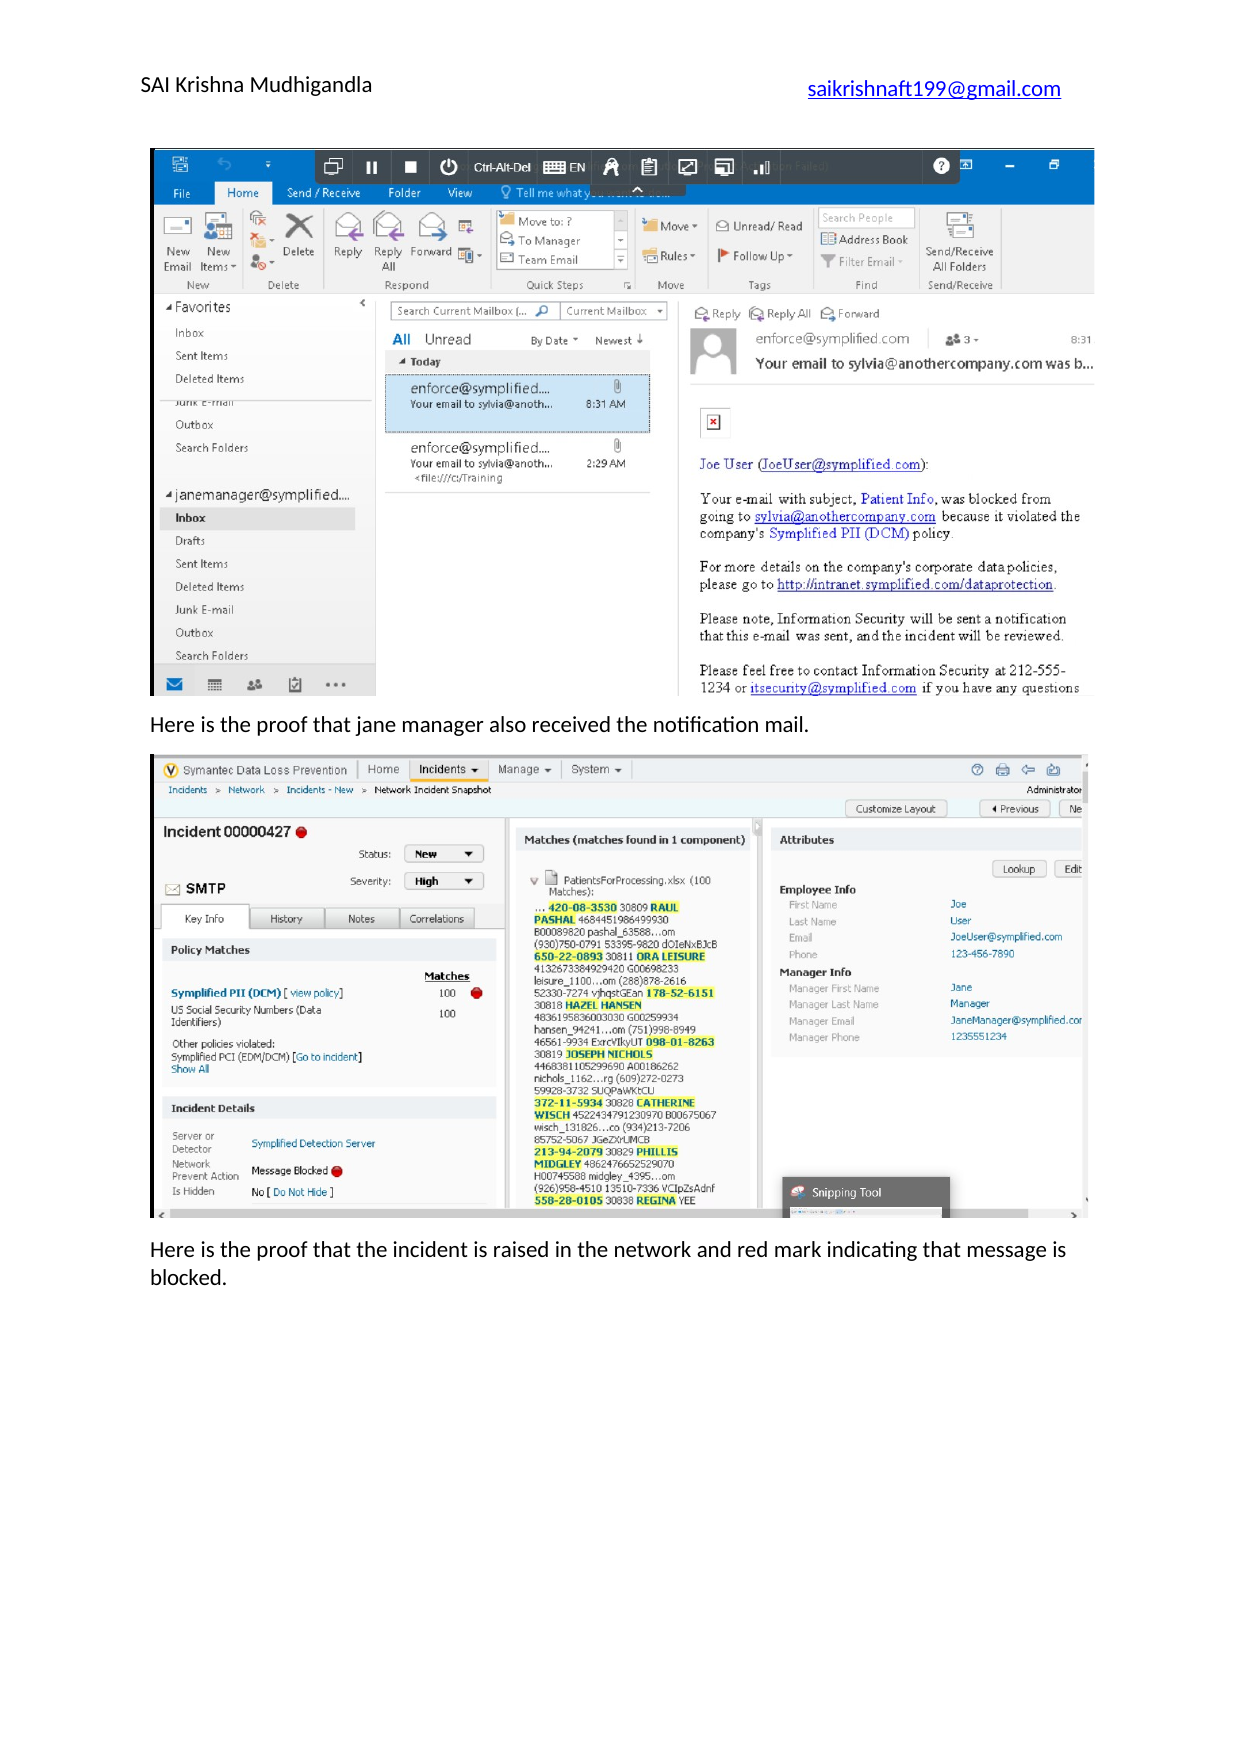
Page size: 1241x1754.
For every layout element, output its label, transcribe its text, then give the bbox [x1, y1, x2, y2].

picture [150, 754, 1089, 1218]
text Here is the proof that jane manager also received the notification mail. [150, 710, 1103, 738]
picture [150, 148, 1095, 696]
